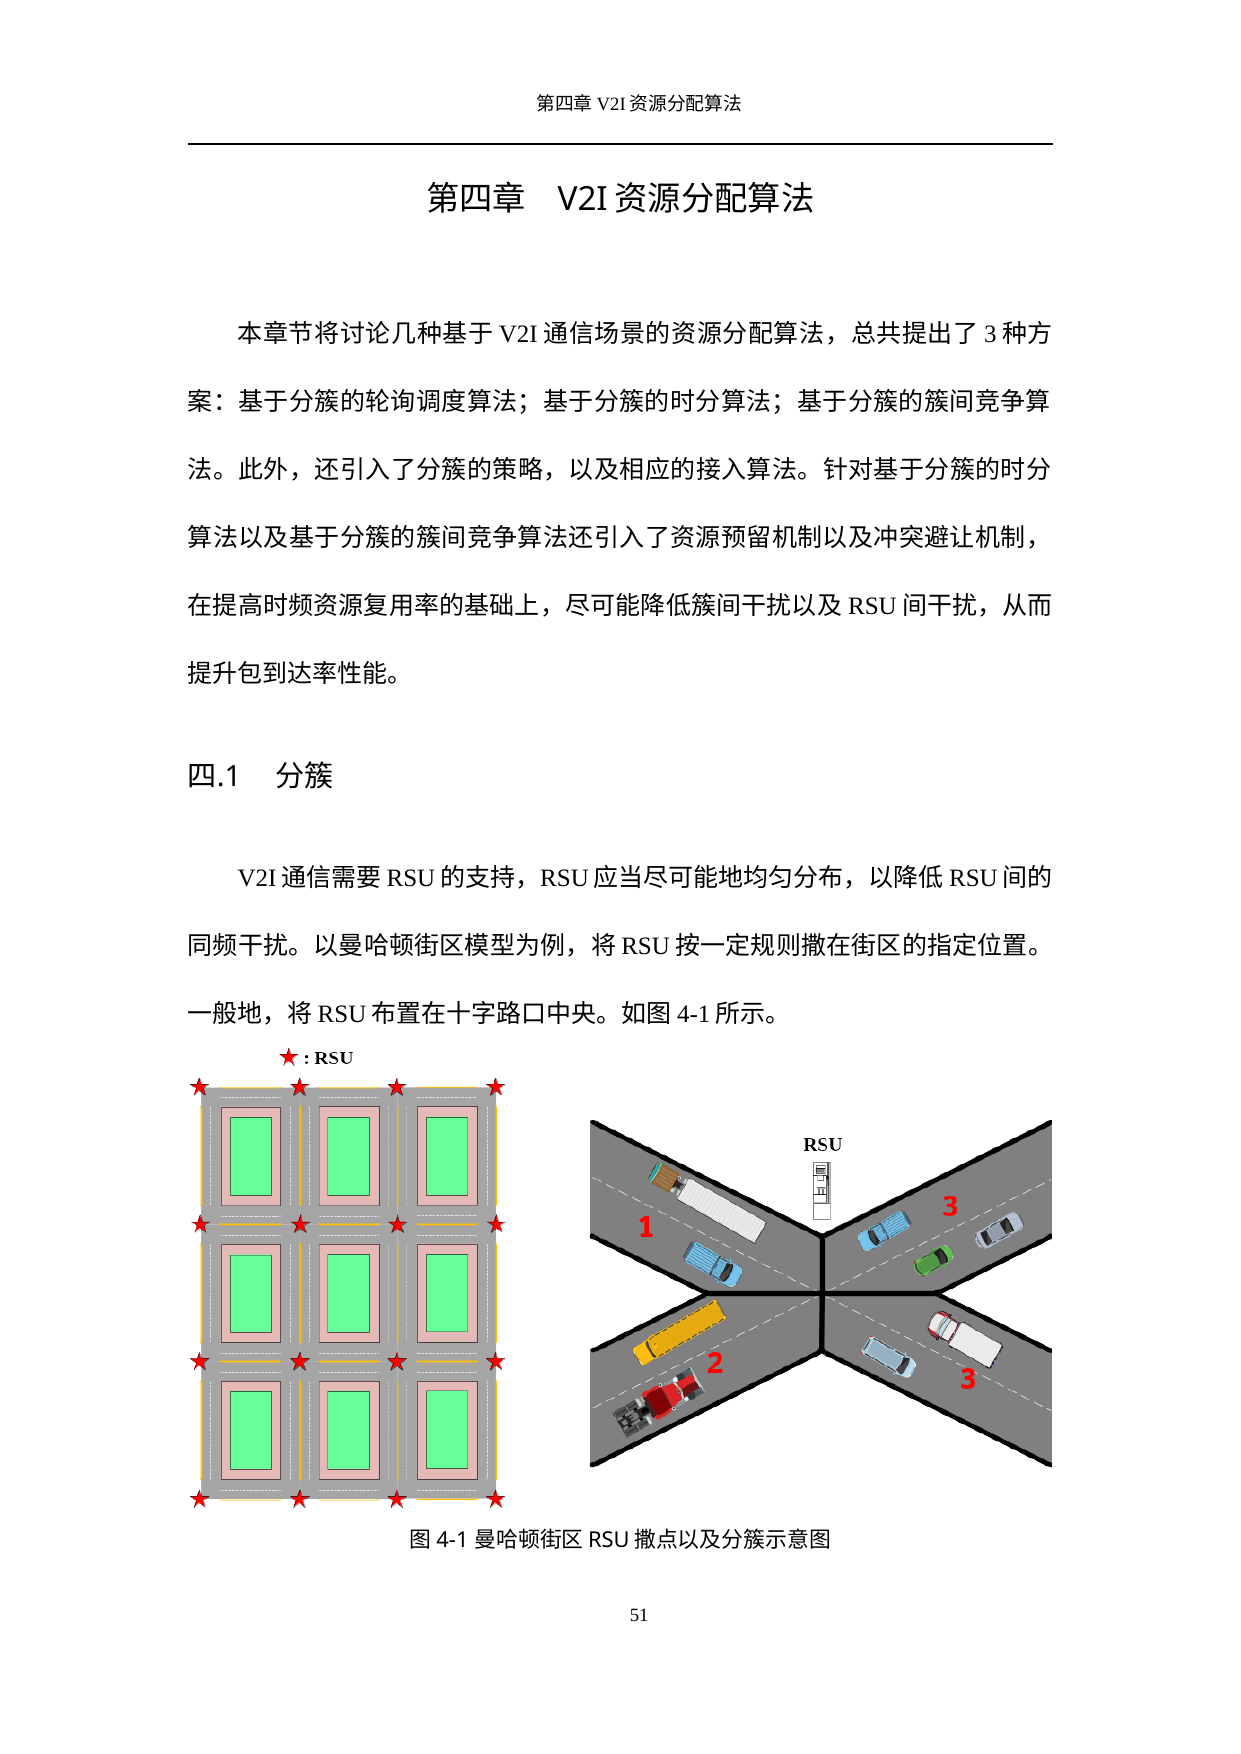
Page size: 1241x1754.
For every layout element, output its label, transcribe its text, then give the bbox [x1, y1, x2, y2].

text 本章节将讨论几种基于V2I通信场景的资源分配算法，总共提出了3种方案：基于分簇的轮询调度算法；基于分簇的时分算法；基于分簇的簇间竞争算法。此外，还引入了分簇的策略，以及相应的接入算法。针对基于分簇的时分算法以及基于分簇的簇间竞争算法还引入了资源预留机制以及冲突避让机制，在提高时频资源复用率的基础上，尽可能降低簇间干扰以及RSU间干扰，从而提升包到达率性能。 [187, 298, 1053, 706]
subtitle 分簇 [187, 739, 1053, 807]
text V2I通信需要RSU的支持，RSU应当尽可能地均匀分布，以降低RSU间的同频干扰。以曼哈顿街区模型为例，将RSU按一定规则撒在街区的指定位置。一般地，将RSU布置在十字路口中央。如图 4-1所示。 [187, 841, 1053, 1045]
subtitle V2I资源分配算法 [187, 162, 1053, 230]
text 图 4-1 曼哈顿街区RSU撒点以及分簇示意图 [187, 1521, 1053, 1554]
